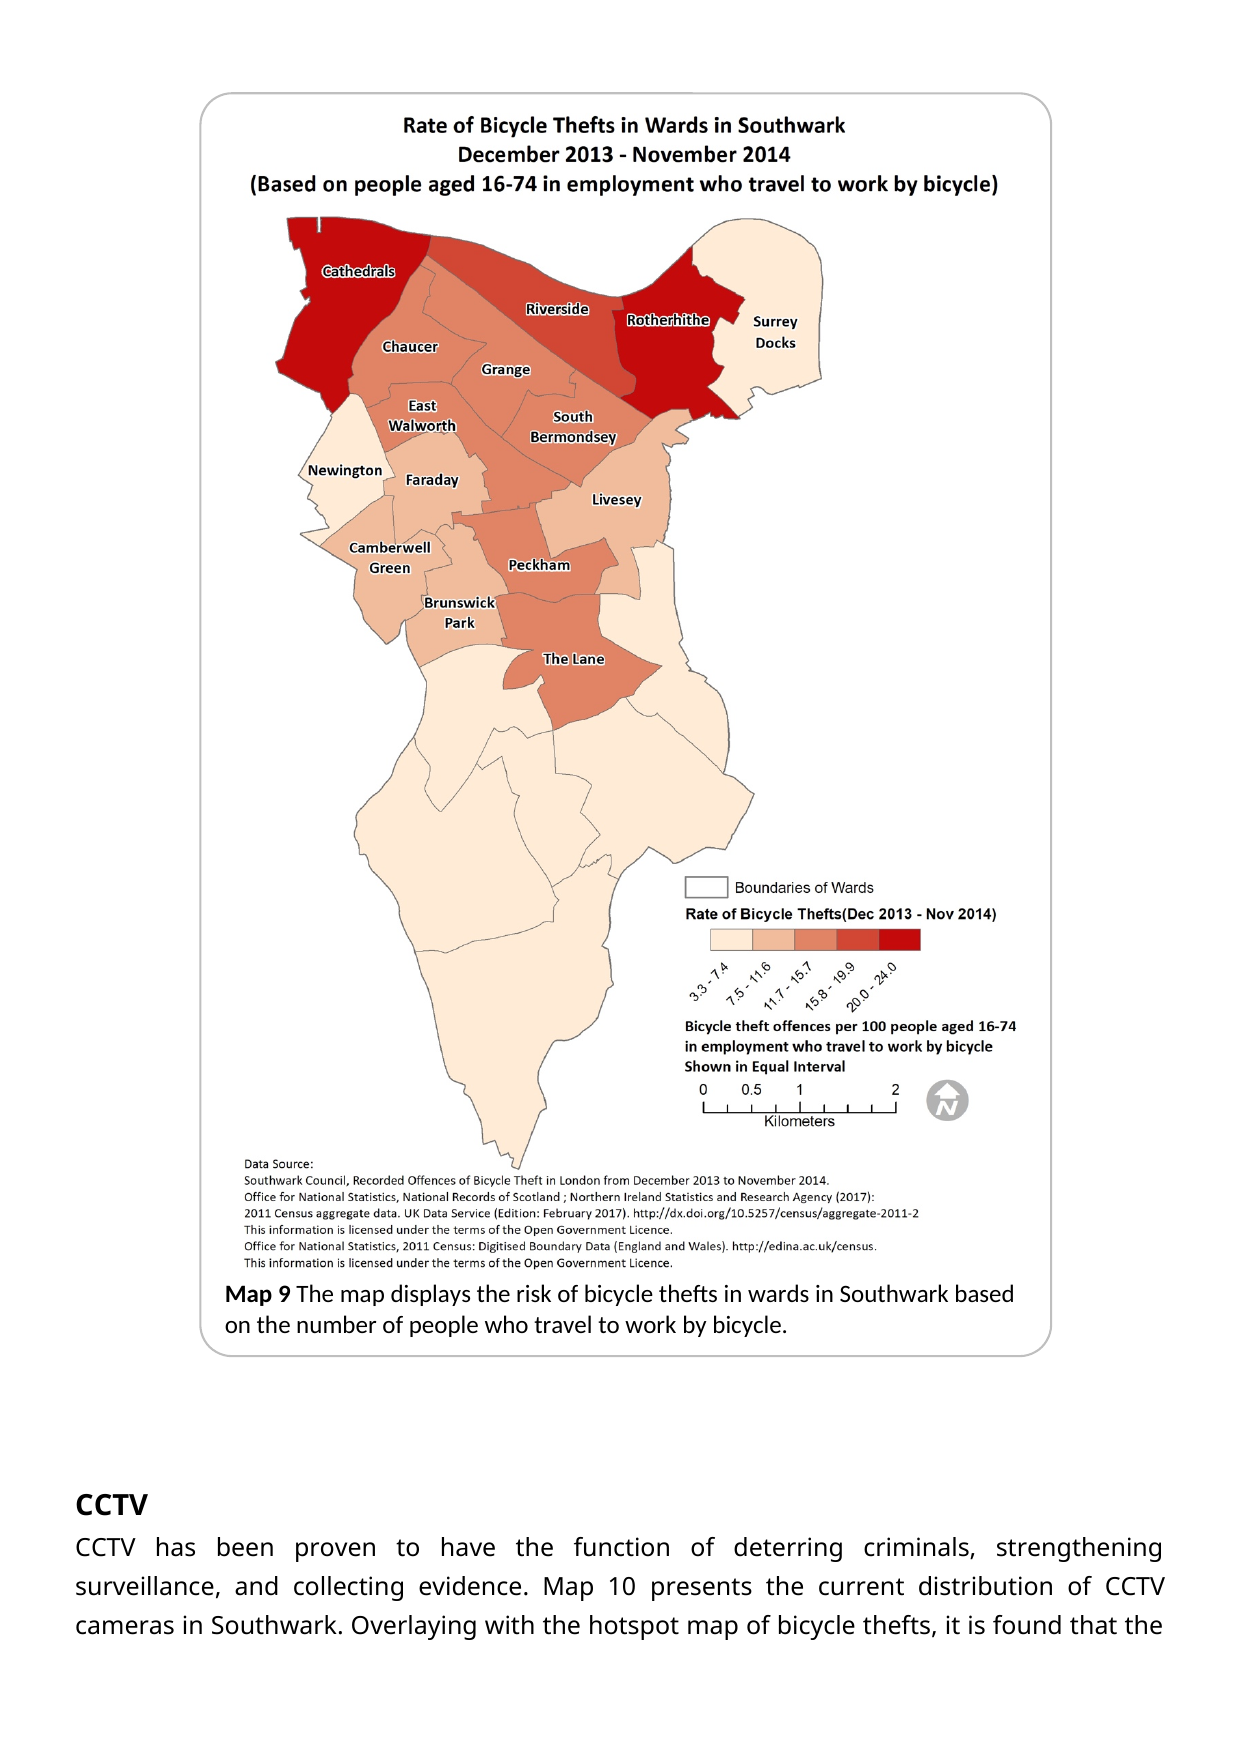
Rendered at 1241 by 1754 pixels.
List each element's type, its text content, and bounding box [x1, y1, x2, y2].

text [75, 1530, 1165, 1642]
picture [233, 104, 1020, 1274]
text CCTV [75, 1484, 1165, 1524]
